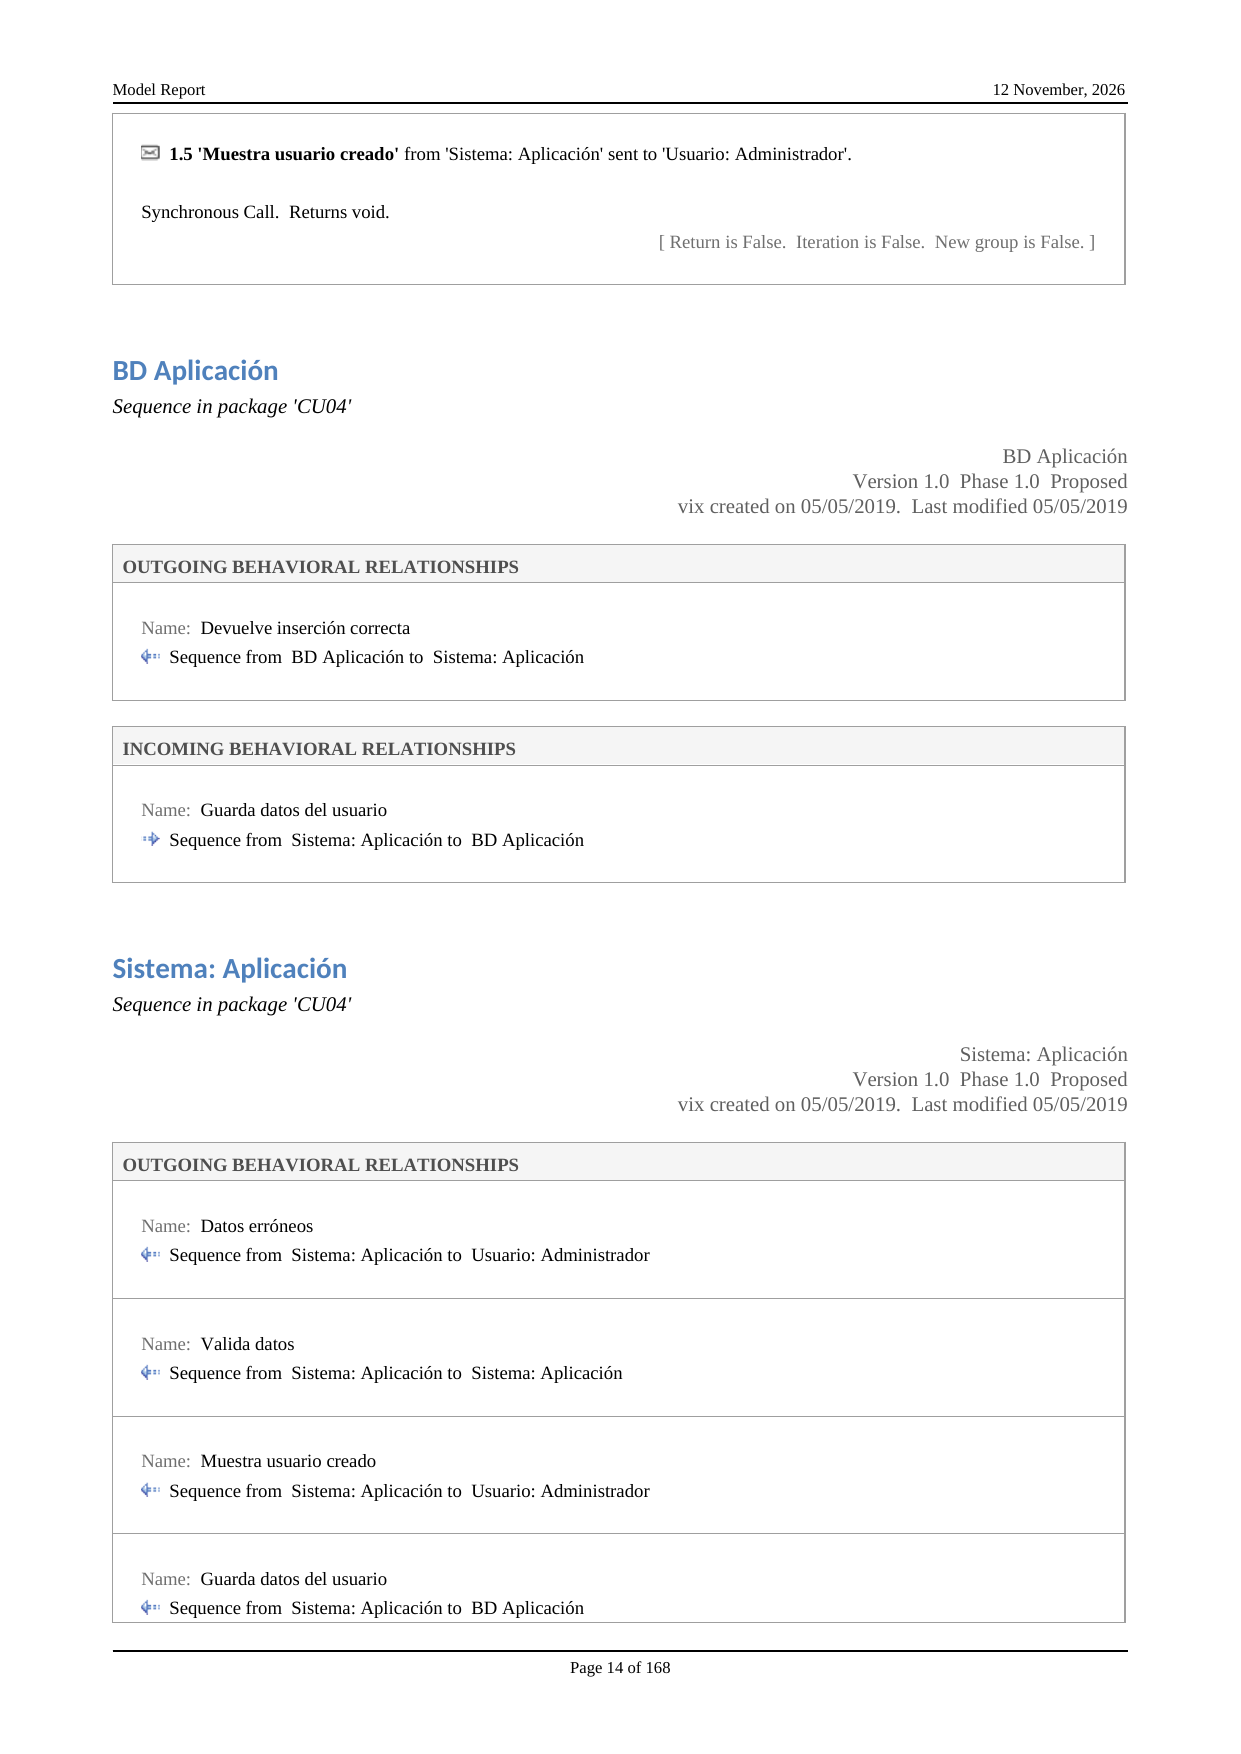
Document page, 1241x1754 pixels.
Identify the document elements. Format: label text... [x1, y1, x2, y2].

subtitle Sistema: Aplicación [112, 958, 1128, 983]
text Sistema: Aplicación [112, 1042, 1128, 1067]
text Version 1.0 Phase 1.0 Proposed [112, 1067, 1128, 1092]
picture [141, 1360, 160, 1380]
table_header INCOMING BEHAVIORAL RELATIONSHIPS [113, 727, 1124, 764]
text Sequence in package 'CU04' [112, 992, 1128, 1017]
table_header Name: Valida datos Sequence from Sistema: Aplicación to Sistema: Aplicación [113, 1299, 1124, 1416]
picture [141, 1478, 160, 1497]
text BD Aplicación [112, 444, 1128, 469]
subtitle BD Aplicación [112, 360, 1128, 385]
picture [141, 645, 160, 664]
table_cell Name: Datos erróneos Sequence from Sistema: Aplicación to Usuario: Administrador [113, 1181, 1124, 1298]
table_header Name: Muestra usuario creado Sequence from Sistema: Aplicación to Usuario: Administrador [113, 1417, 1124, 1533]
text Sequence in package 'CU04' [112, 394, 1128, 419]
table_cell Name: Devuelve inserción correcta Sequence from BD Aplicación to Sistema: Aplicación [113, 583, 1124, 700]
picture [141, 827, 160, 846]
table_header OUTGOING BEHAVIORAL RELATIONSHIPS [113, 545, 1124, 582]
text vix created on 05/05/2019. Last modified 05/05/2019 [112, 494, 1128, 519]
picture [141, 141, 160, 161]
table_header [113, 1534, 1124, 1622]
table_header OUTGOING BEHAVIORAL RELATIONSHIPS [113, 1143, 1124, 1180]
table_cell Name: Guarda datos del usuario Sequence from Sistema: Aplicación to BD Aplicación [113, 766, 1124, 882]
table_header 1.5 'Muestra usuario creado' from 'Sistema: Aplicación' sent to 'Usuario: Administrador'. Synchronous Call. Returns void. [ Return is False. Iteration is False. New group is False. ] [113, 114, 1124, 284]
text vix created on 05/05/2019. Last modified 05/05/2019 [112, 1092, 1128, 1117]
text Version 1.0 Phase 1.0 Proposed [112, 469, 1128, 494]
picture [141, 1596, 160, 1615]
picture [141, 1242, 160, 1262]
